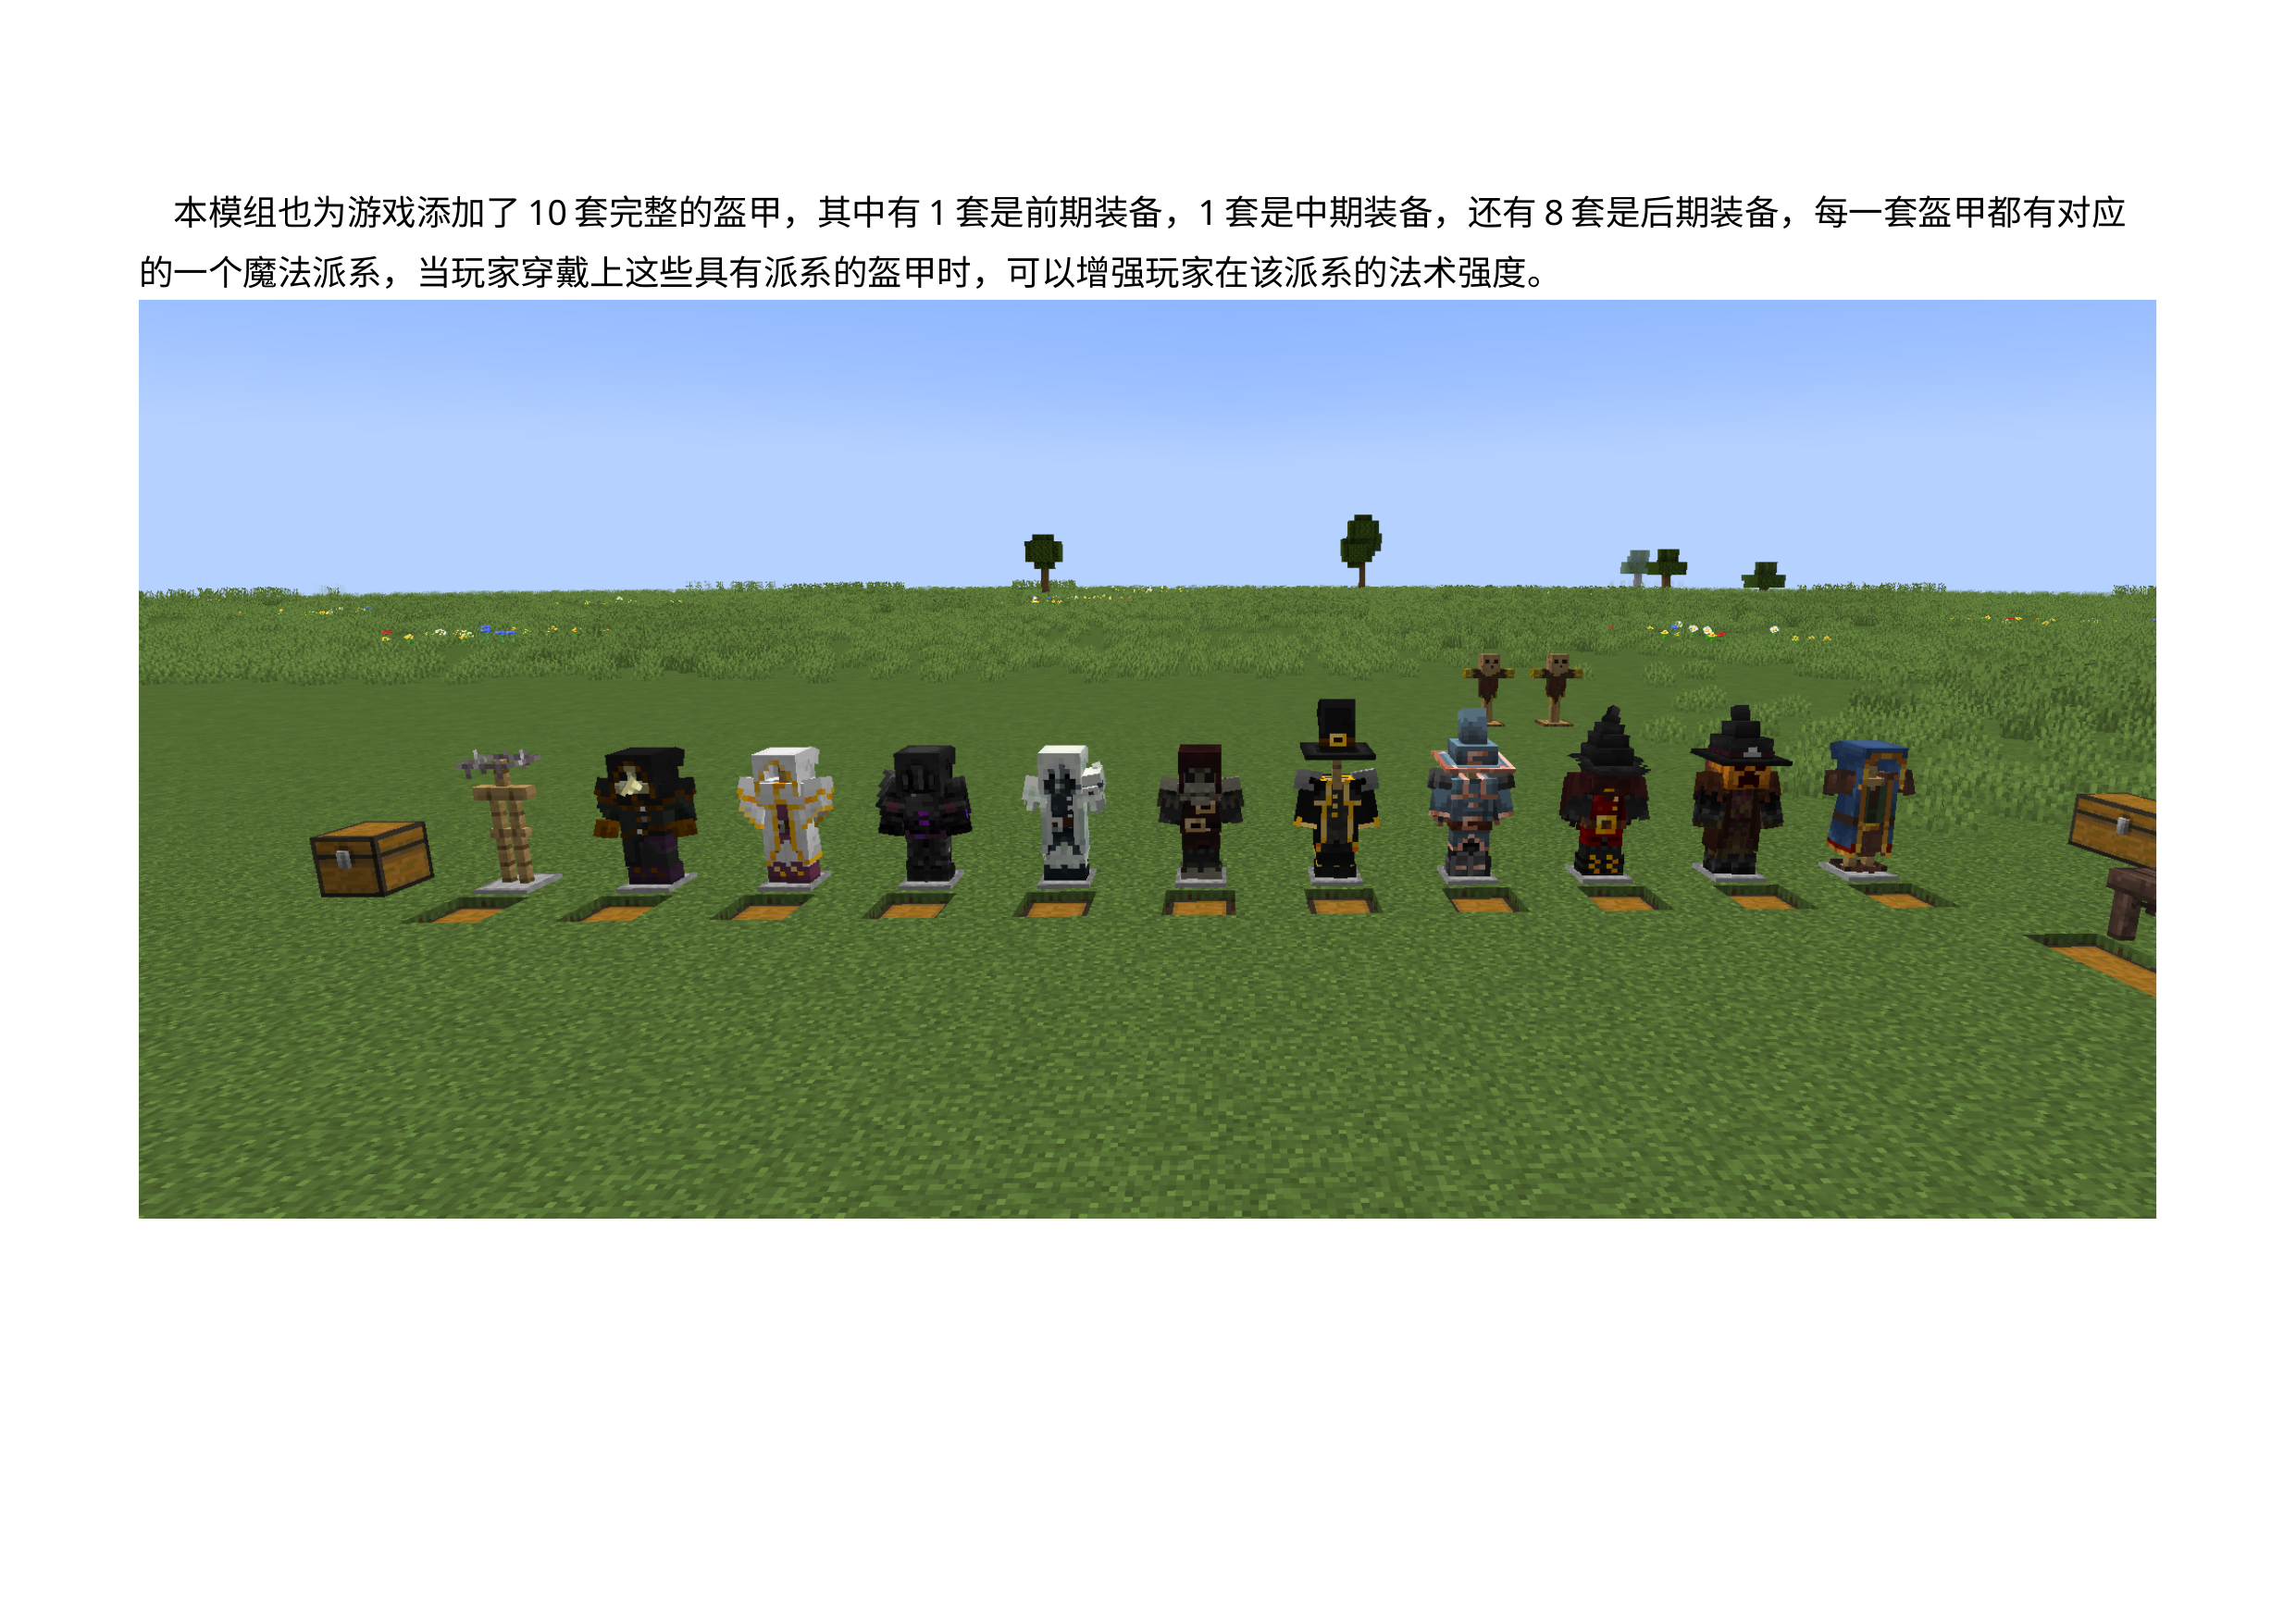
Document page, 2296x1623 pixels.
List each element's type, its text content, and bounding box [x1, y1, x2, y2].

text 本模组也为游戏添加了10套完整的盔甲，其中有1套是前期装备，1套是中期装备，还有8套是后期装备，每一套盔甲都有对应的一个魔法派系，当玩家穿戴上这些具有派系的盔甲时，可以增强玩家在该派系的法术强度。 [139, 180, 2156, 300]
picture [139, 300, 2157, 1219]
